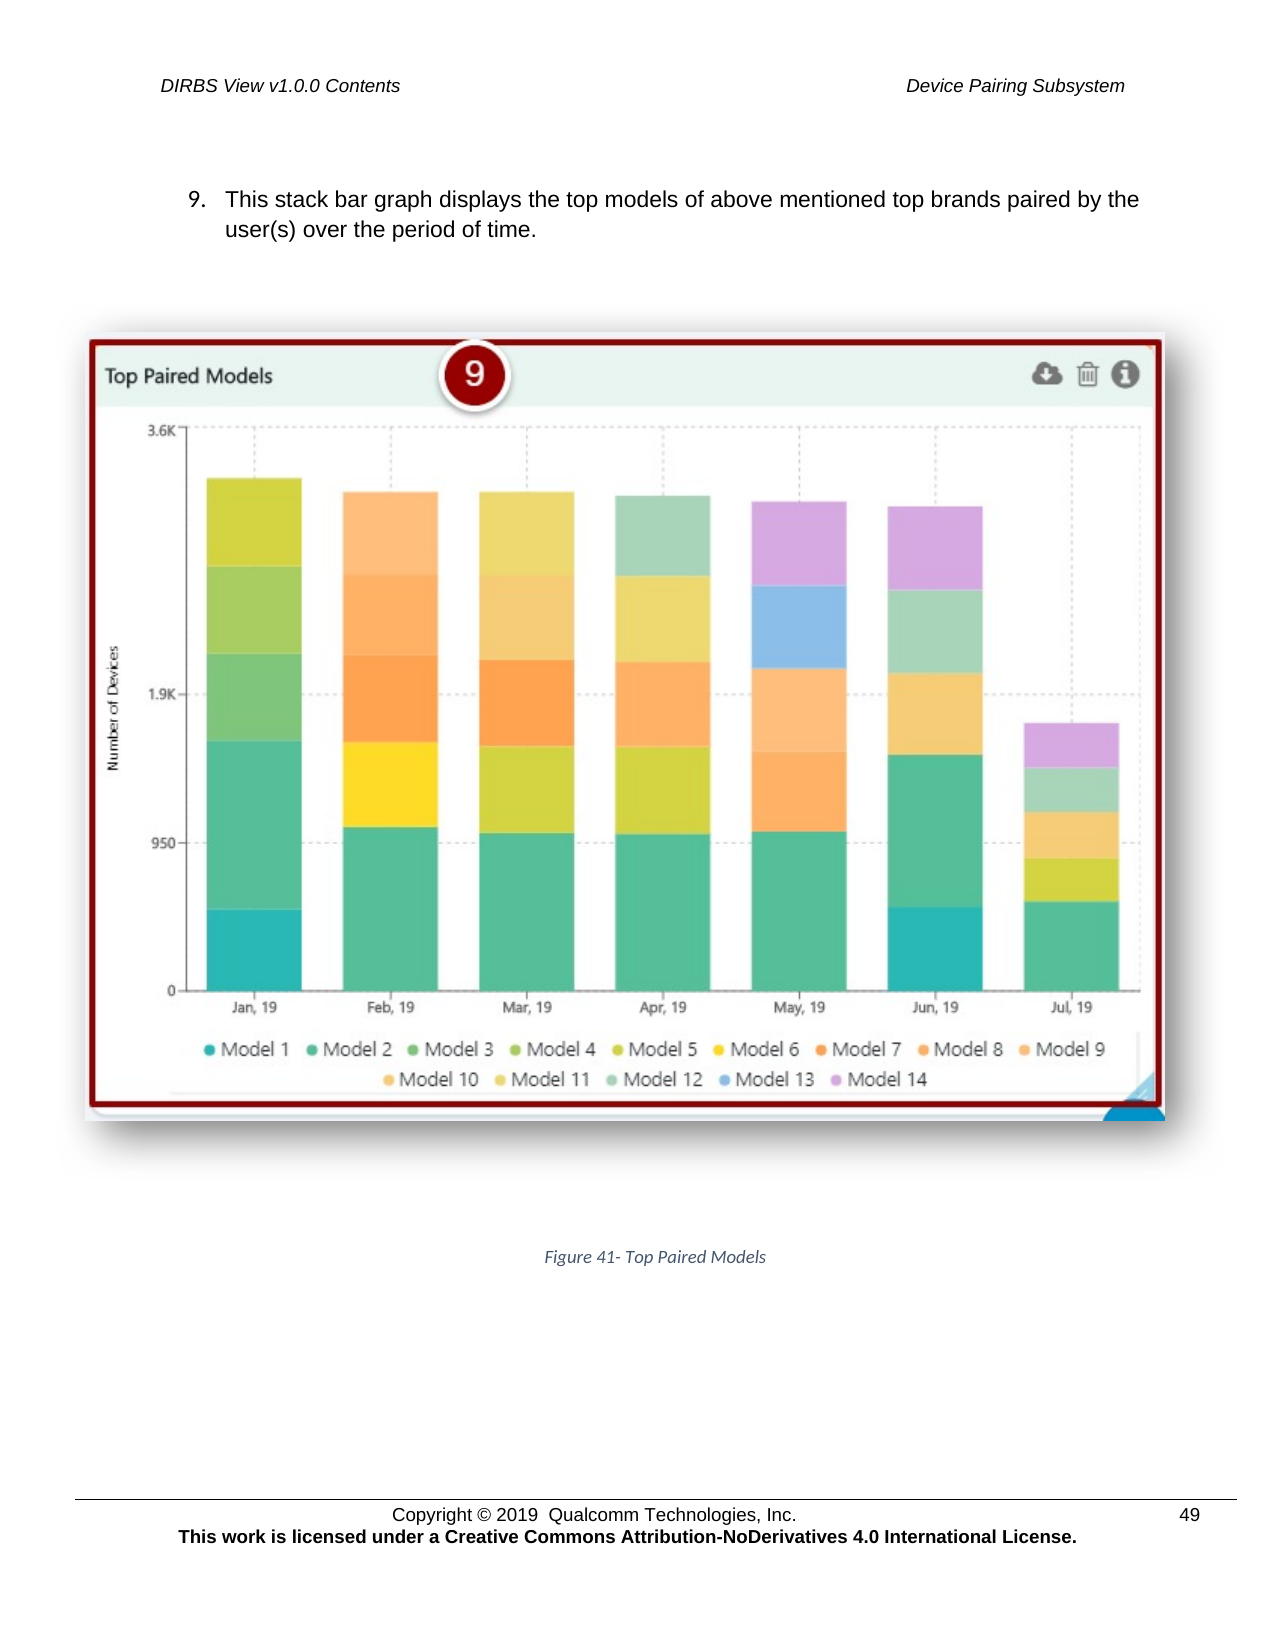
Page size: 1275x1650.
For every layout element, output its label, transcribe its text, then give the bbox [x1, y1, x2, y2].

list This stack bar graph displays the top models of above mentioned top brands paired by the user(s) over the period of time. [187, 183, 1162, 242]
picture [85, 332, 1165, 1121]
text Figure 41- Top Paired Models [150, 1245, 1162, 1268]
